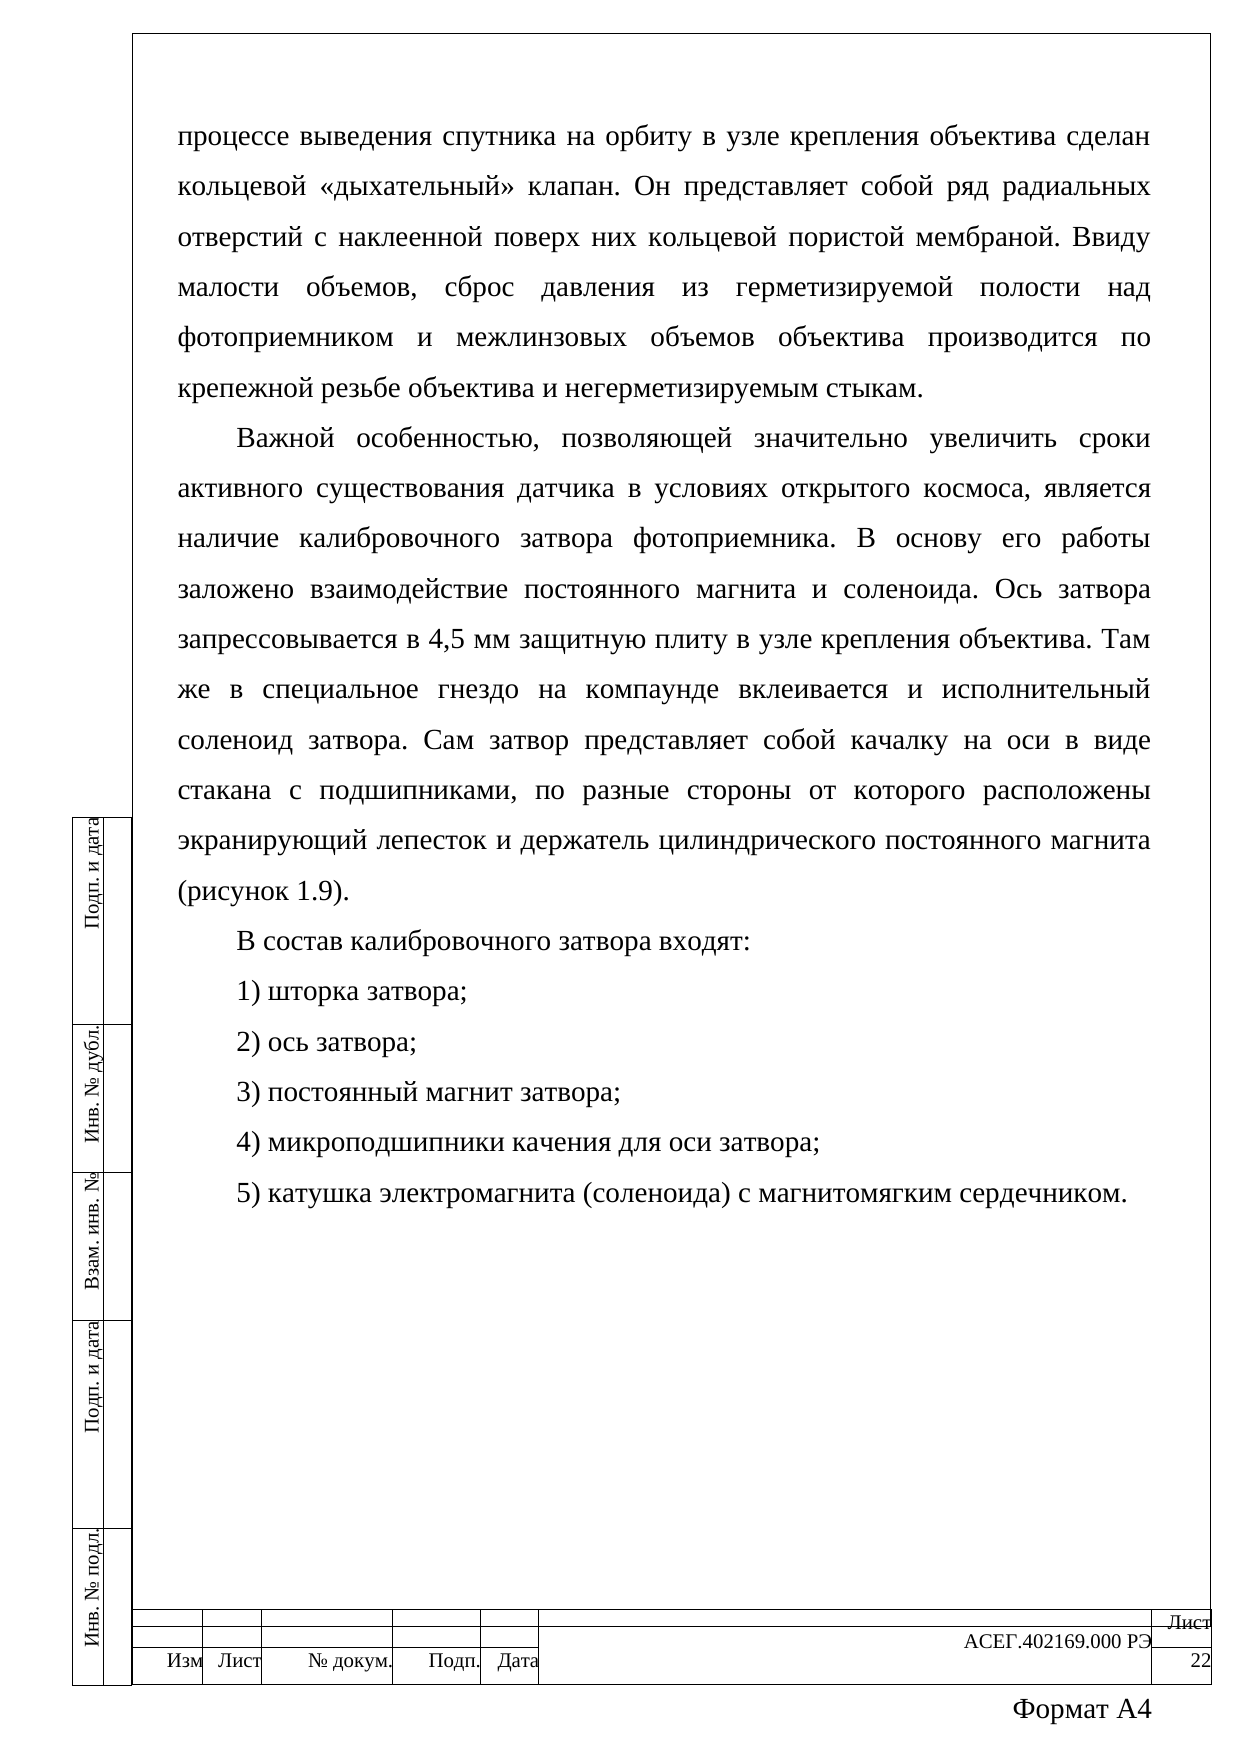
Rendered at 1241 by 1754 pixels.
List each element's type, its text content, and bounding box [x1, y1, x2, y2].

text 2) ось затвора; [177, 1024, 1152, 1057]
text В состав калибровочного затвора входят: [177, 923, 1152, 957]
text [177, 118, 1152, 403]
text 4) микроподшипники качения для оси затвора; [177, 1124, 1152, 1158]
text 1) шторка затвора; [177, 973, 1152, 1007]
text Важной особенностью, позволяющей значительно увеличить сроки активного существования датчика в условиях открытого космоса, является наличие калибровочного затвора фотоприемника. В основу его работы заложено взаимодействие постоянного магнита и соленоида. Ось затвора запрессовывается в 4,5 мм защитную плиту в узле крепления объектива. Там же в специальное гнездо на компаунде вклеивается и исполнительный соленоид затвора. Сам затвор представляет собой качалку на оси в виде стакана с подшипниками, по разные стороны от которого расположены экранирующий лепесток и держатель цилиндрического постоянного магнита (рисунок 1.9). [177, 420, 1152, 906]
text 3) постоянный магнит затвора; [177, 1074, 1152, 1108]
text 5) катушка электромагнита (соленоида) с магнитомягким сердечником. [177, 1175, 1152, 1208]
